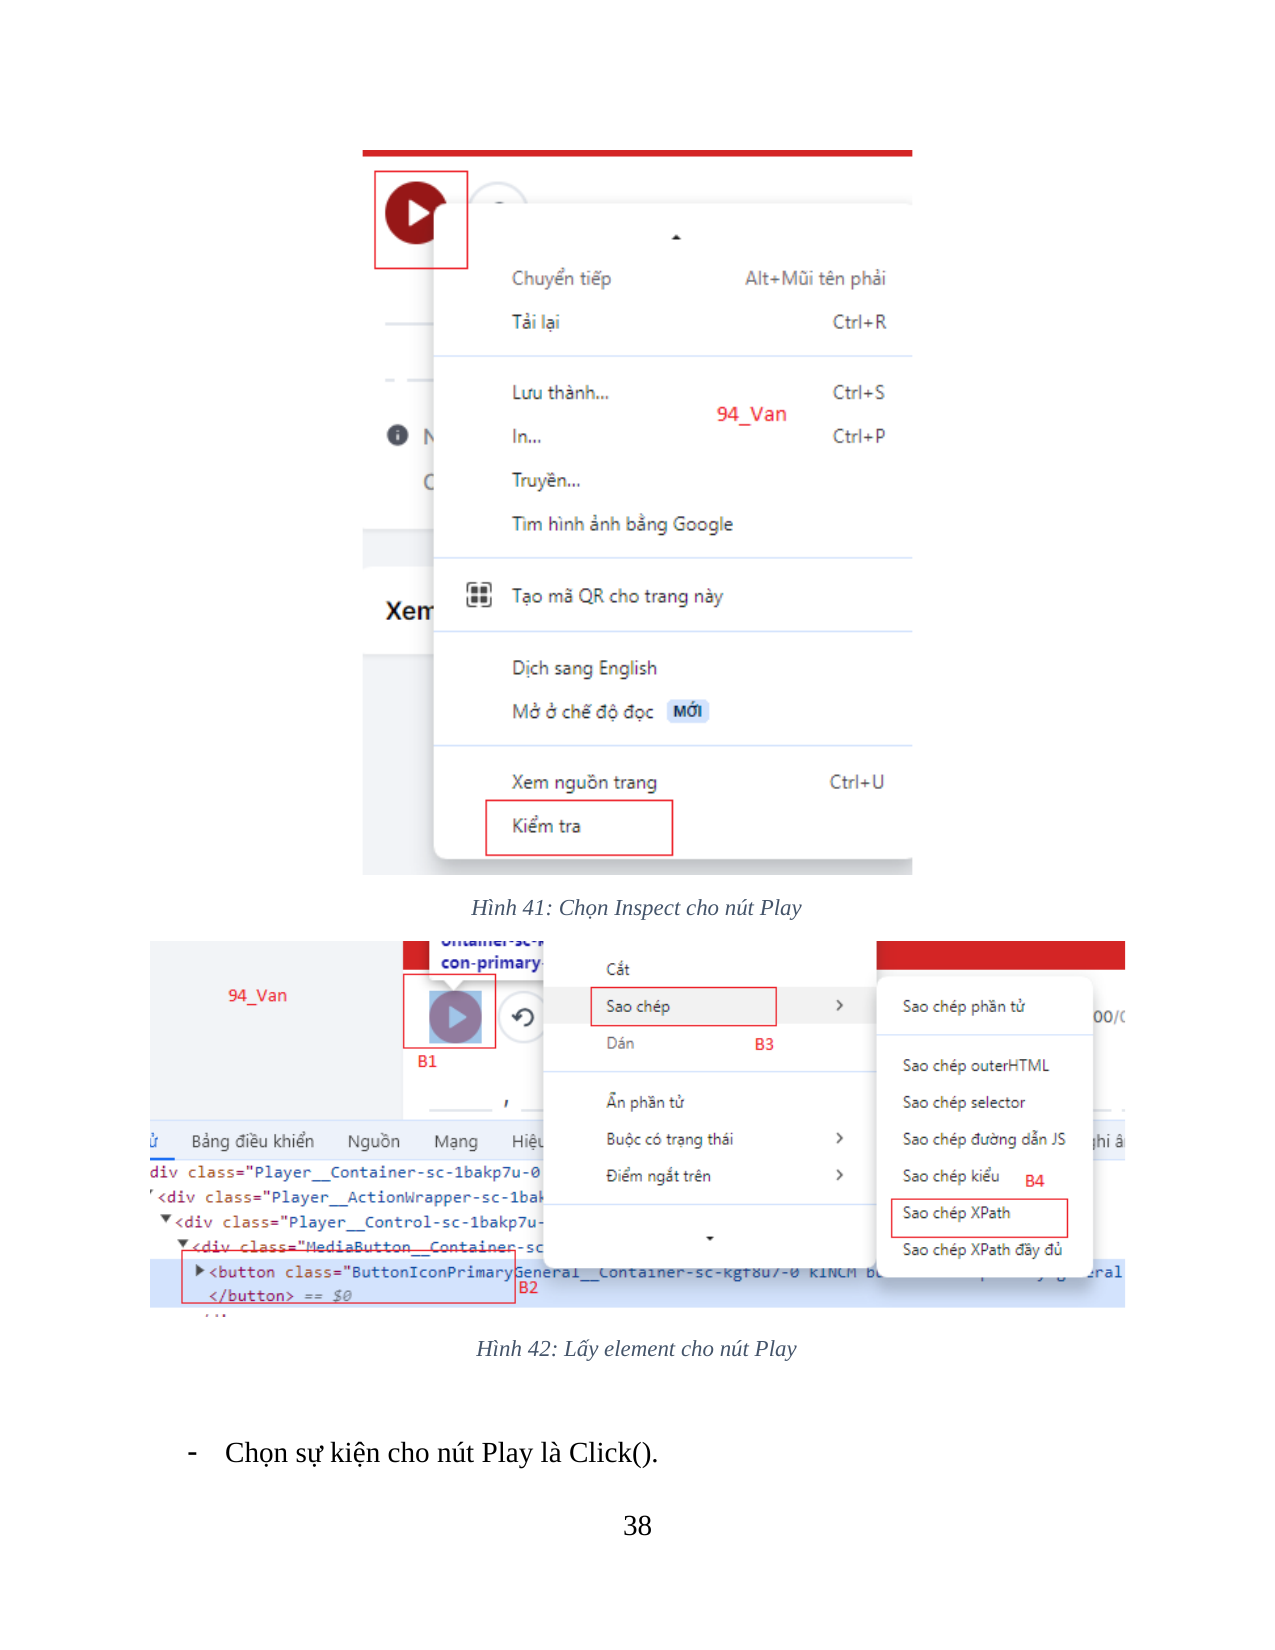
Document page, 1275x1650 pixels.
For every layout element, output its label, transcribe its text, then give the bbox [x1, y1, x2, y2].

picture [150, 941, 1125, 1317]
text Hình 42: Lấy element cho nút Play [150, 1335, 1125, 1362]
text Hình 41: Chọn Inspect cho nút Play [150, 894, 1125, 921]
list Chọn sự kiện cho nút Play là Click(). [187, 1435, 1125, 1469]
picture [362, 150, 913, 875]
